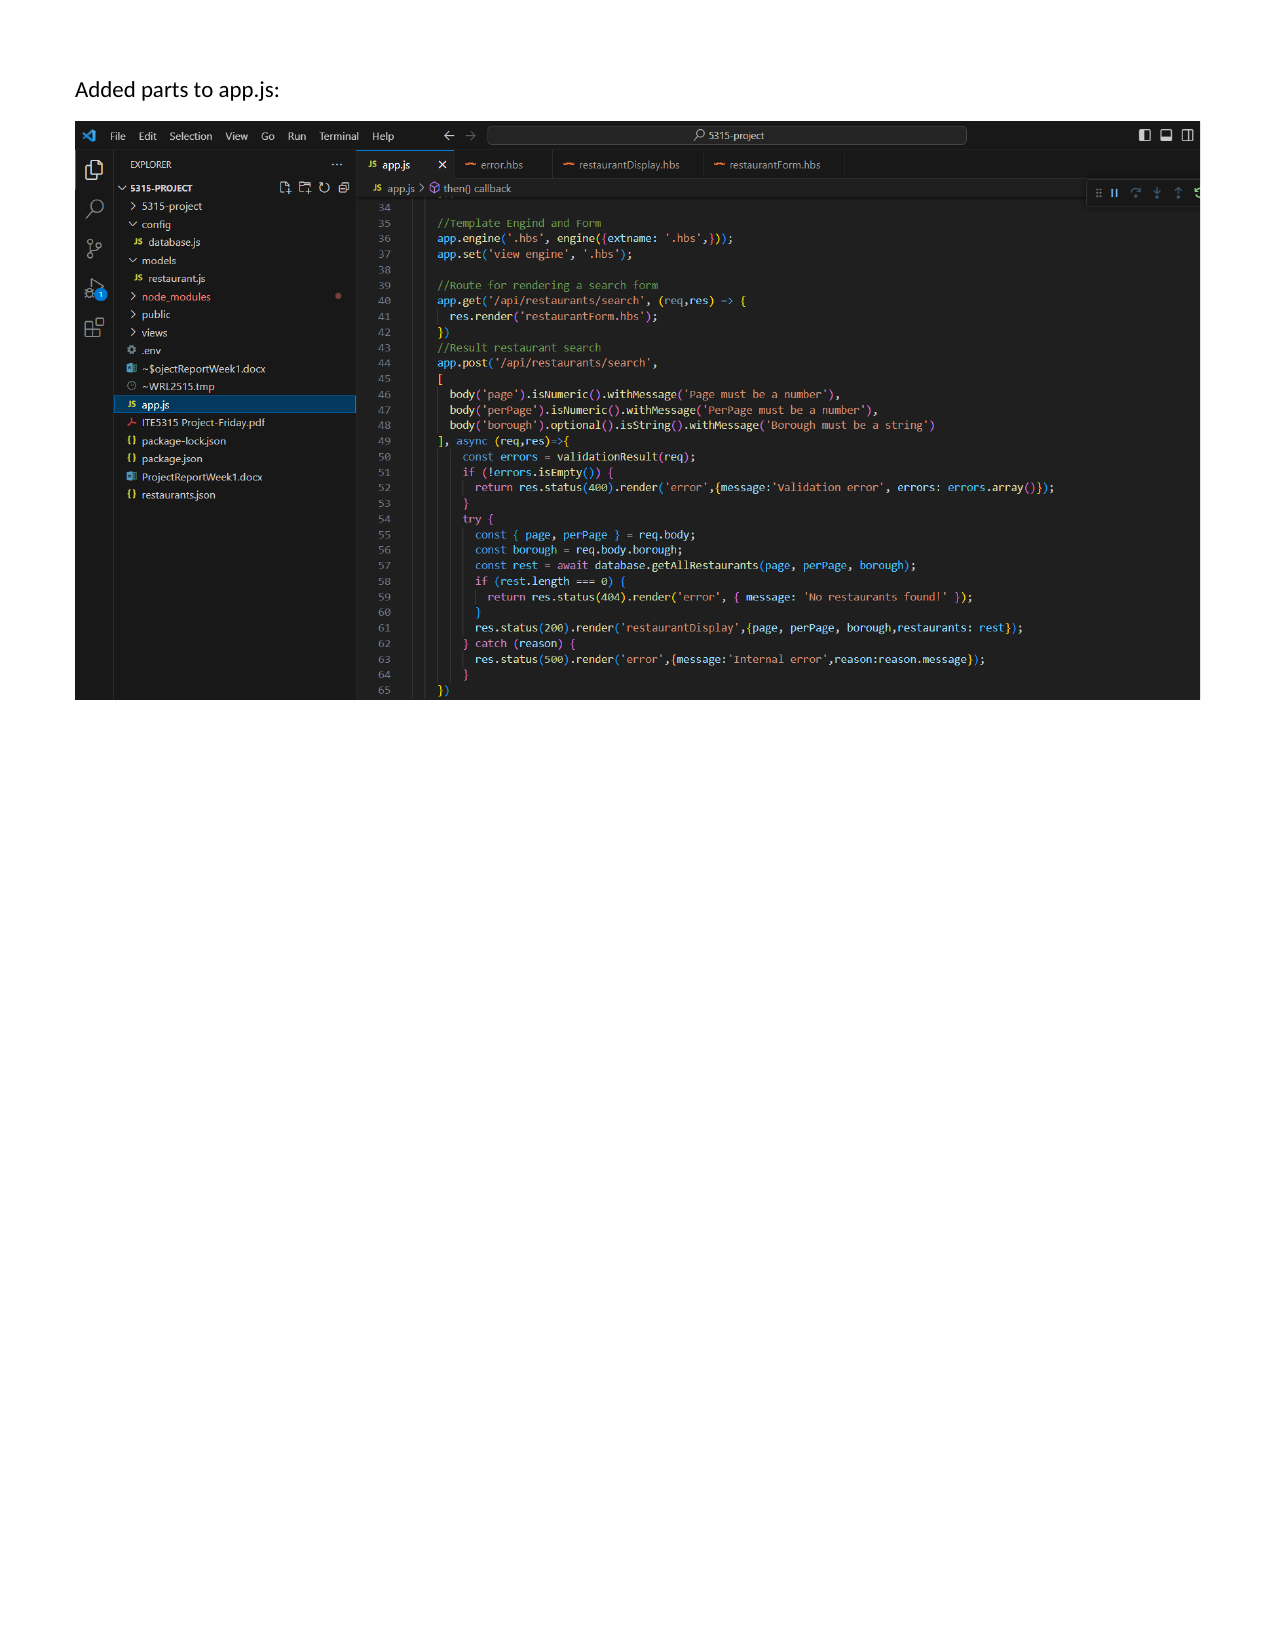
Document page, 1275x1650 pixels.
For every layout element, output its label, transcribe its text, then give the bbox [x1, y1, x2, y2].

text Added parts to app.js: [75, 75, 1200, 103]
picture [75, 121, 1200, 700]
